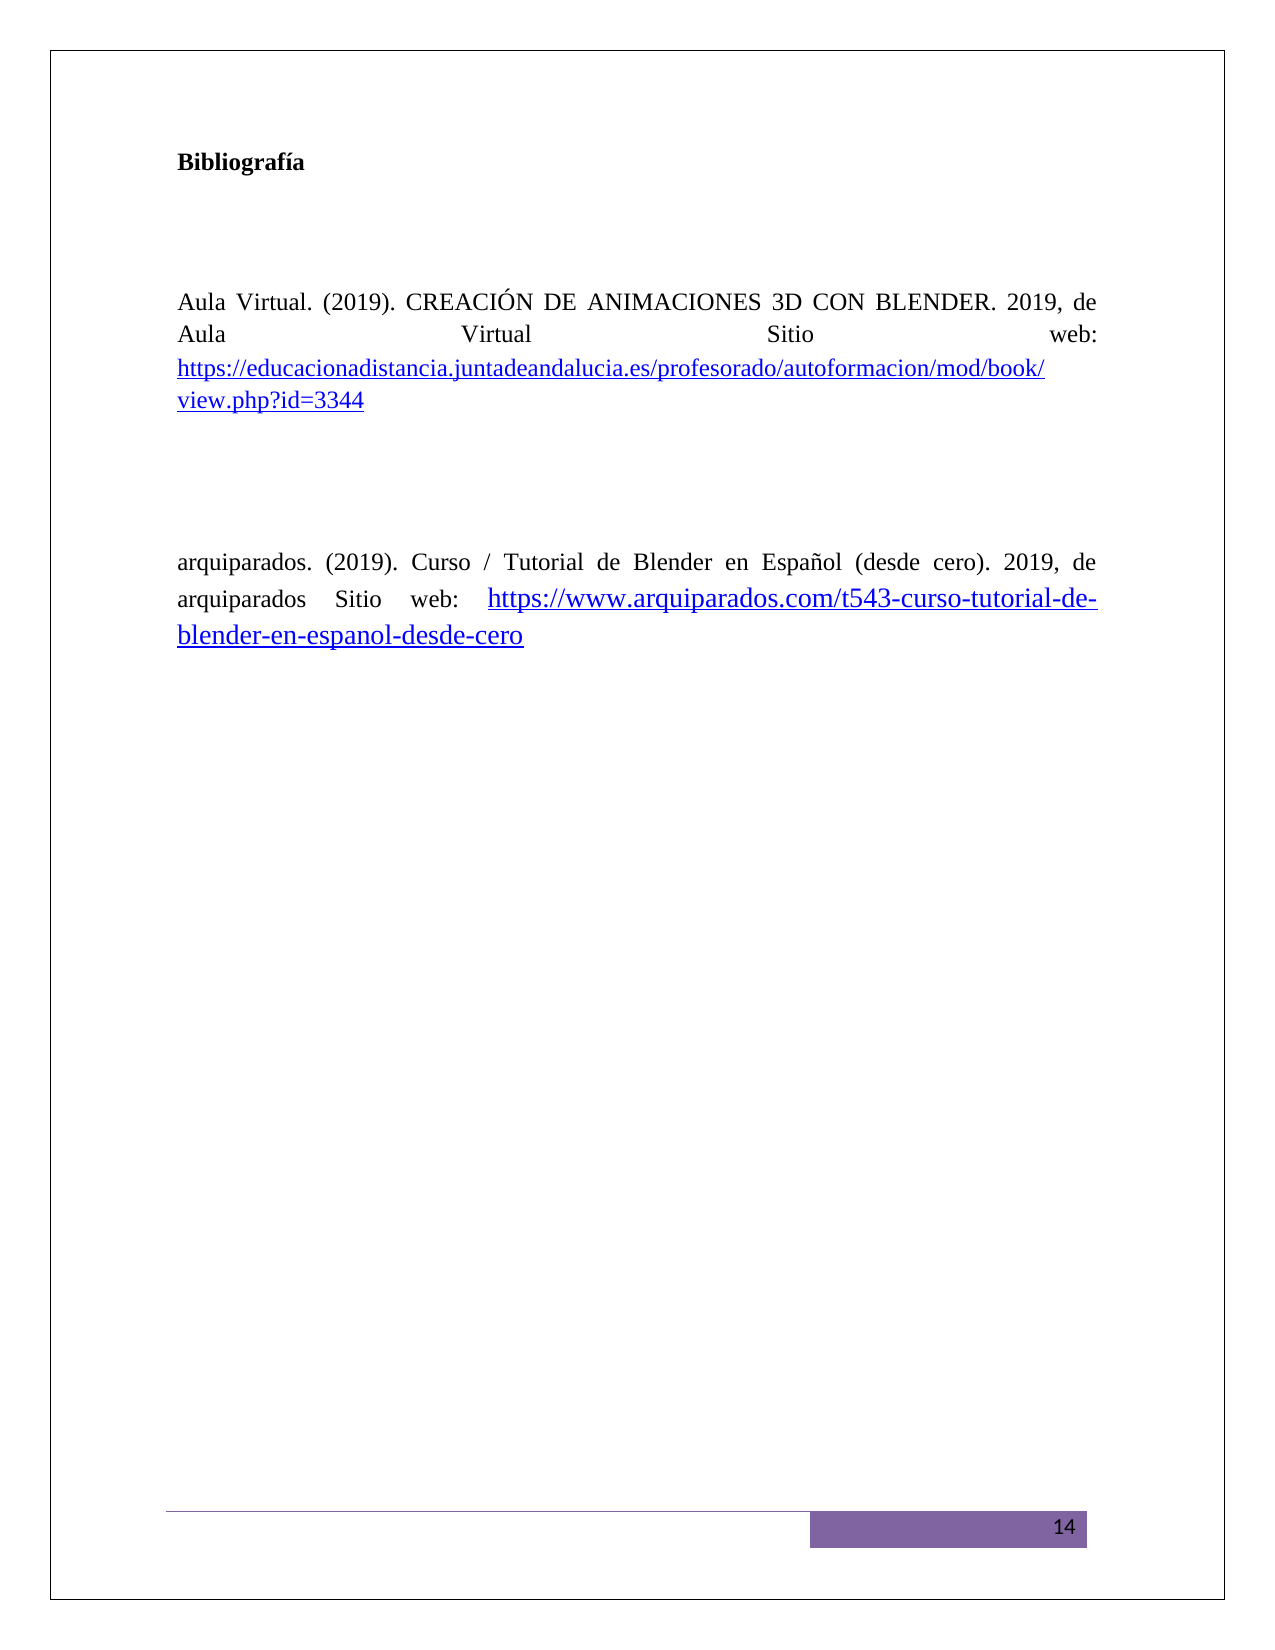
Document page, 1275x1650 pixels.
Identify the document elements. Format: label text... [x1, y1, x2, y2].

text arquiparados. (2019). Curso / Tutorial de Blender en Español (desde cero). 2019, de arquiparados Sitio web: https://www.arquiparados.com/t543-curso-tutorial-de-blender-en-espanol-desde-cero [177, 547, 1098, 651]
text Aula Virtual. (2019). CREACIÓN DE ANIMACIONES 3D CON BLENDER. 2019, de Aula Virtual Sitio web: https://educacionadistancia.juntadeandalucia.es/profesorado/autoformacion/mod/book/view.php?id=3344 [177, 287, 1098, 414]
subtitle Bibliografía [177, 147, 1098, 176]
